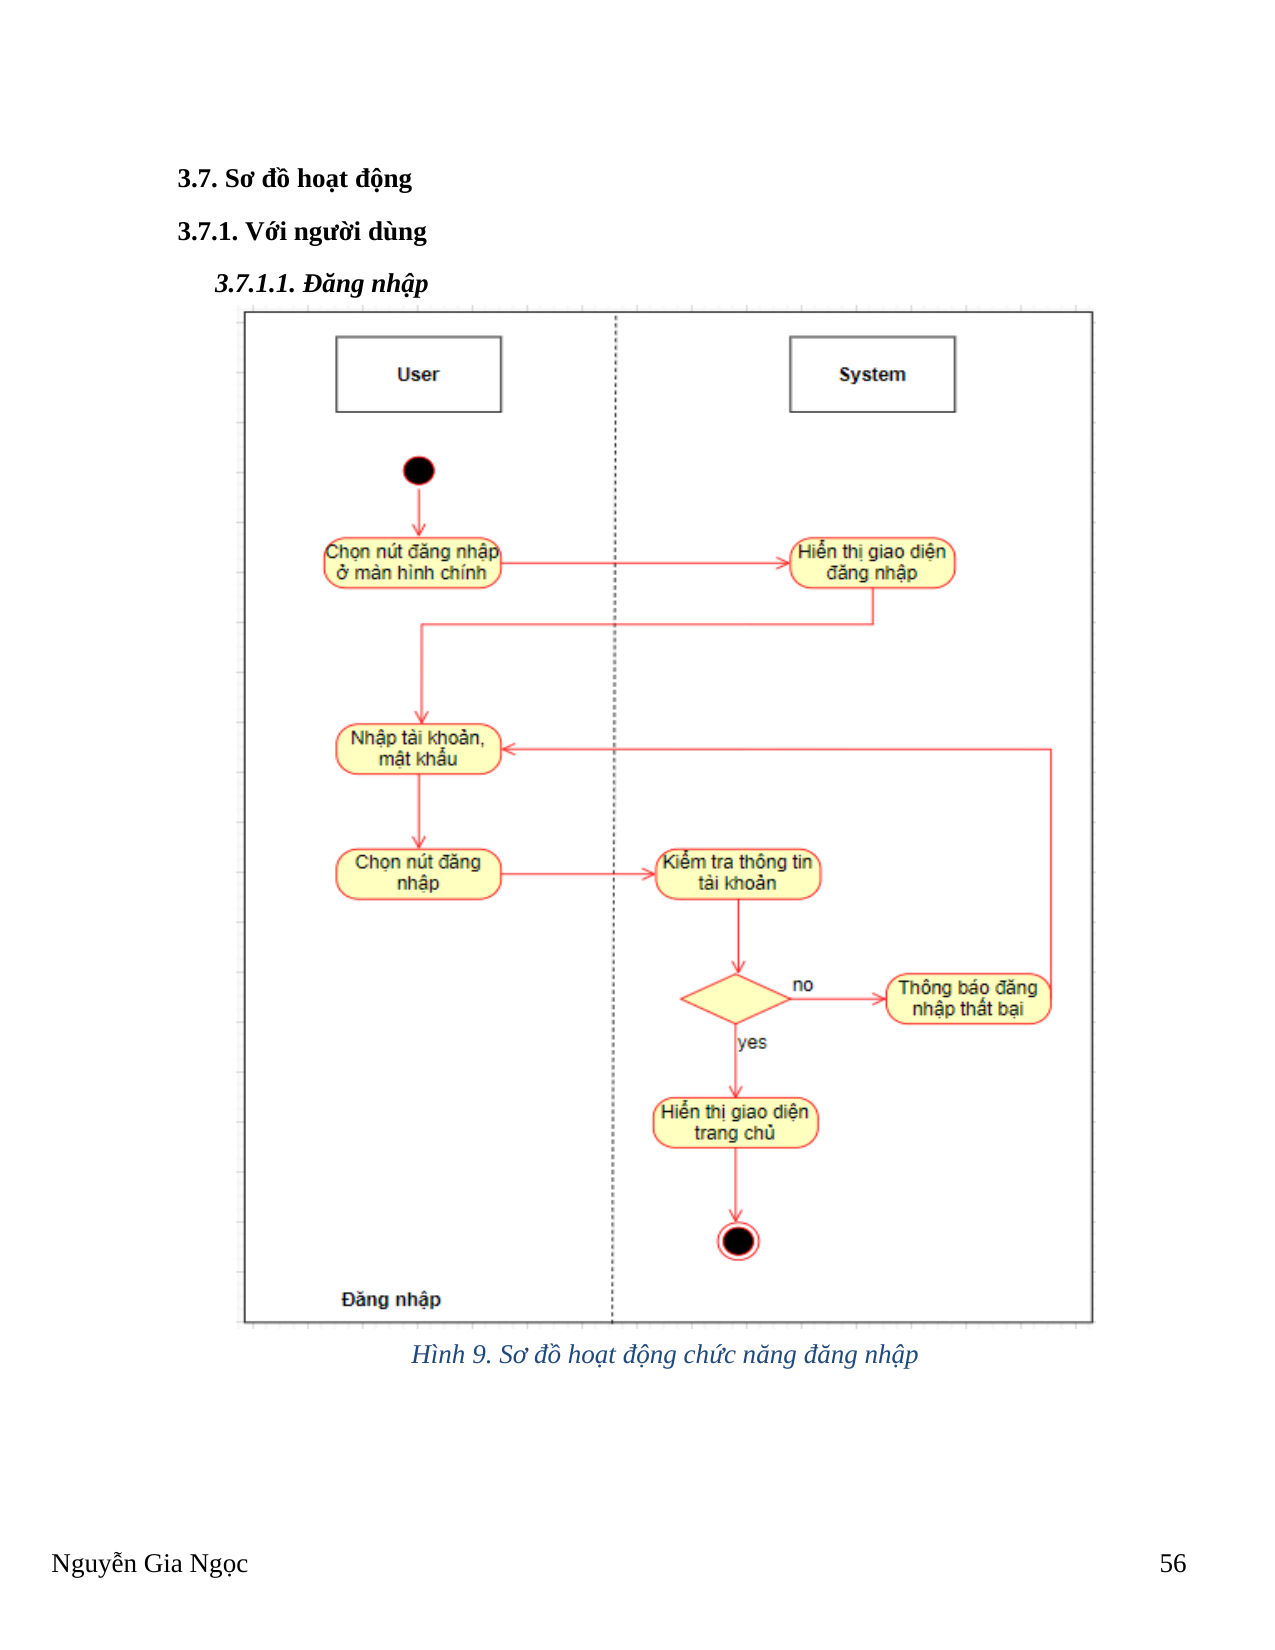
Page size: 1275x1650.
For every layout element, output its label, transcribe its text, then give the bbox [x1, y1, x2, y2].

picture [236, 305, 1097, 1329]
text Đăng nhập [177, 268, 1186, 299]
text Với người dùng [177, 215, 1186, 246]
text Sơ đồ hoạt động [177, 162, 1186, 193]
